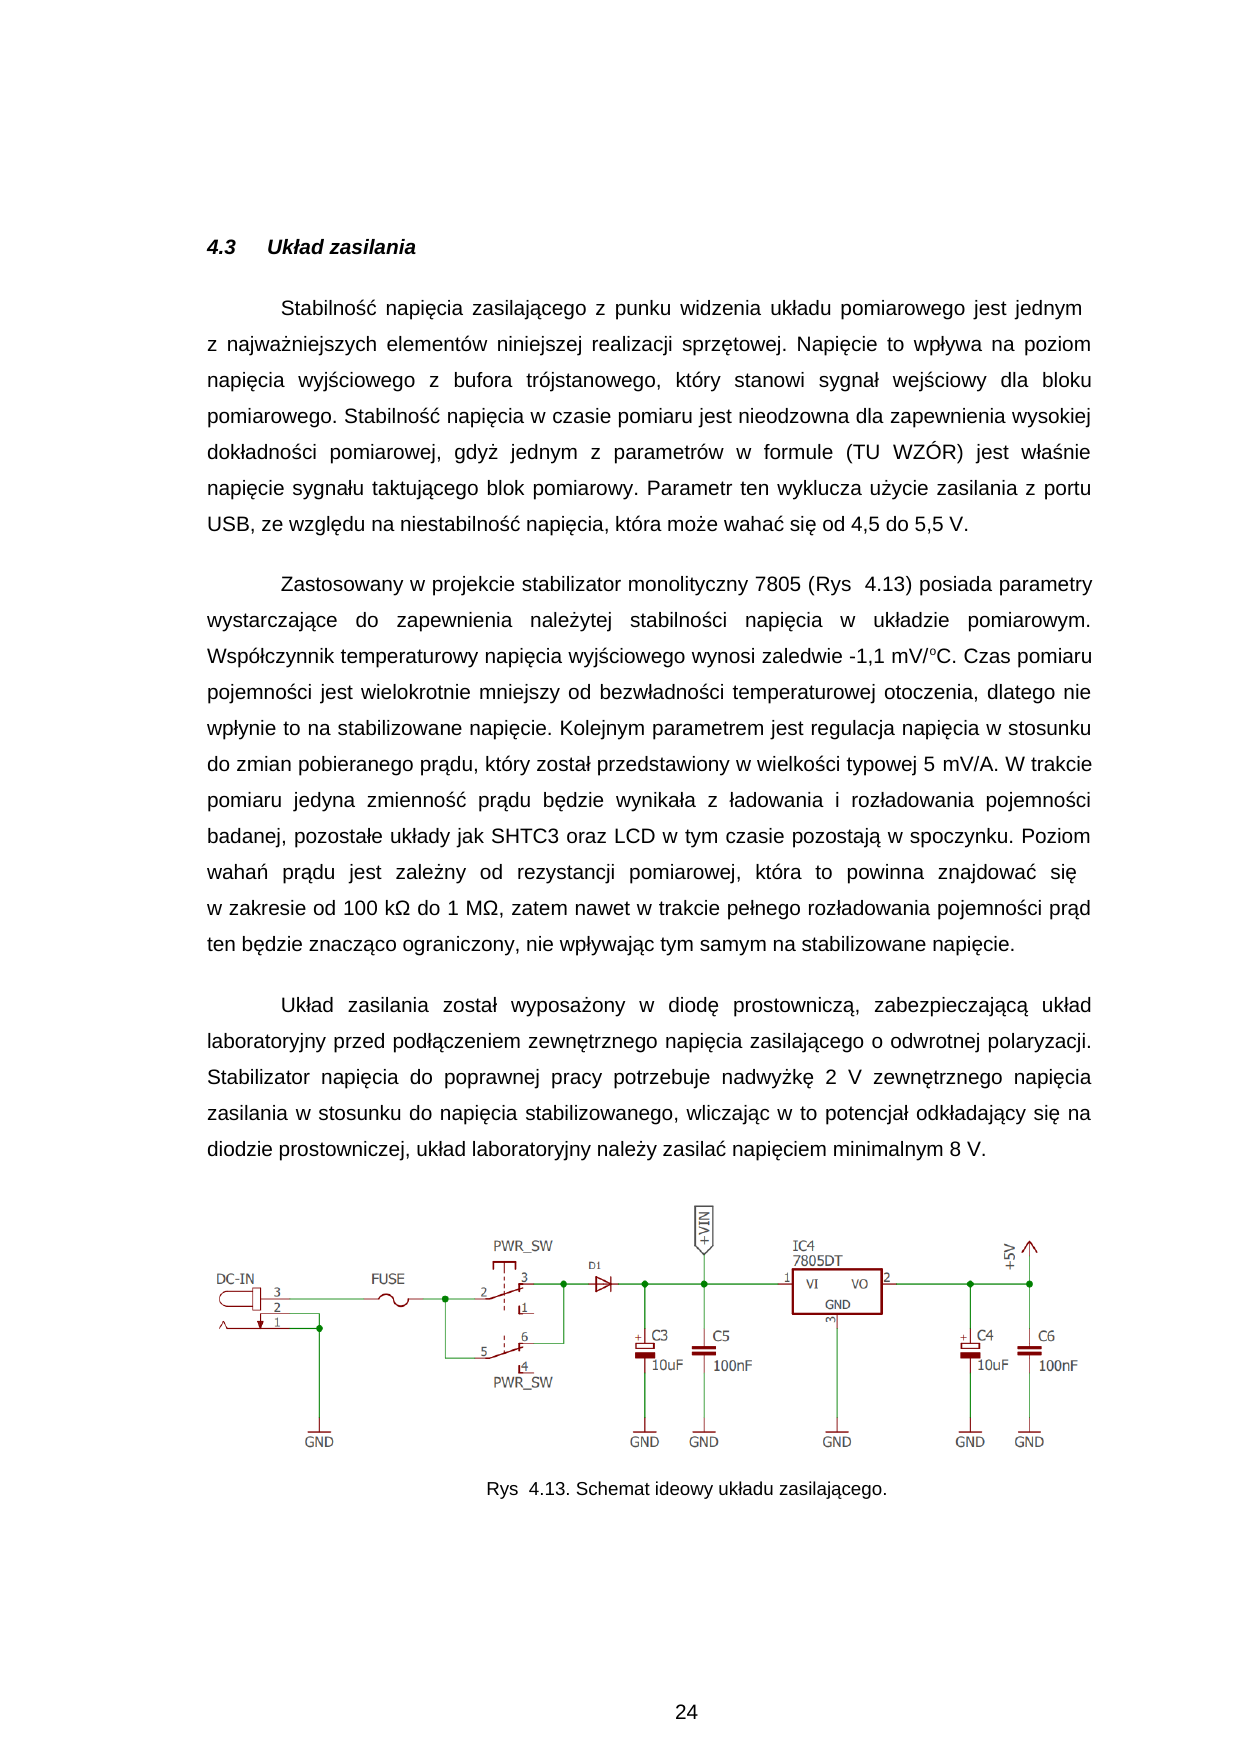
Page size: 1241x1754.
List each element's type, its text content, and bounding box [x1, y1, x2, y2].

subtitle Układ zasilania [207, 235, 1092, 259]
text Stabilność napięcia zasilającego z punku widzenia układu pomiarowego jest jednym z najważniejszych elementów niniejszej realizacji sprzętowej. Napięcie to wpływa na poziom napięcia wyjściowego z bufora trójstanowego, który stanowi sygnał wejściowy dla bloku pomiarowego. Stabilność napięcia w czasie pomiaru jest nieodzowna dla zapewnienia wysokiej dokładności pomiarowej, gdyż jednym z parametrów w formule (TU WZÓR) jest właśnie napięcie sygnału taktującego blok pomiarowy. Parametr ten wyklucza użycie zasilania z portu USB, ze względu na niestabilność napięcia, która może wahać się od 4,5 do 5,5 V. [207, 296, 1092, 535]
text Układ zasilania został wyposażony w diodę prostowniczą, zabezpieczającą układ laboratoryjny przed podłączeniem zewnętrznego napięcia zasilającego o odwrotnej polaryzacji. Stabilizator napięcia do poprawnej pracy potrzebuje nadwyżkę 2 V zewnętrznego napięcia zasilania w stosunku do napięcia stabilizowanego, wliczając w to potencjał odkładający się na diodzie prostowniczej, układ laboratoryjny należy zasilać napięciem minimalnym 8 V. [207, 993, 1092, 1160]
picture [206, 1197, 1093, 1454]
